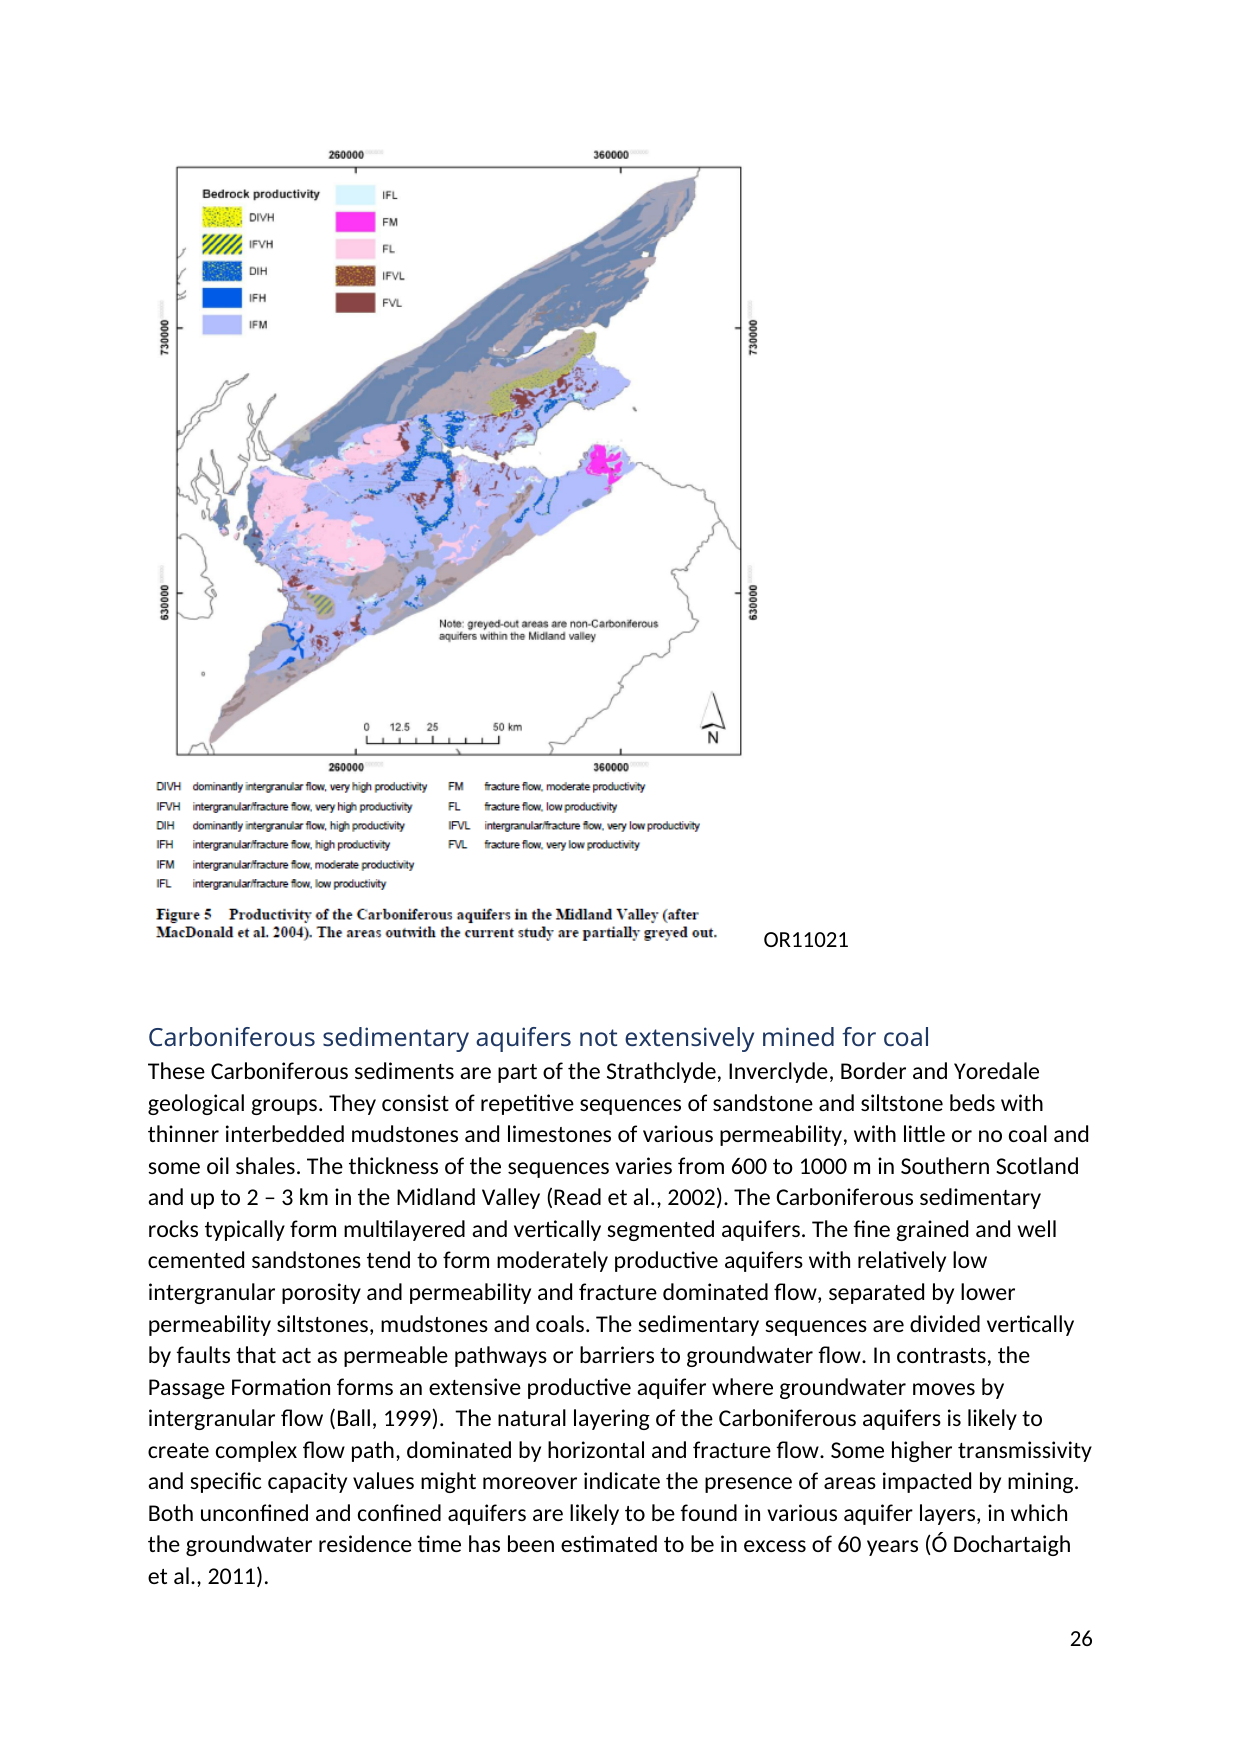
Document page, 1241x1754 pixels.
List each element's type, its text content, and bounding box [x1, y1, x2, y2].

subtitle Carboniferous sedimentary aquifers not extensively mined for coal [148, 1019, 1093, 1053]
text These Carboniferous sediments are part of the Strathclyde, Inverclyde, Border and Yoredale geological groups. They consist of repetitive sequences of sandstone and siltstone beds with thinner interbedded mudstones and limestones of various permeability, with little or no coal and some oil shales. The thickness of the sequences varies from 600 to 1000 m in Southern Scotland and up to 2 – 3 km in the Midland Valley (Read et al., 2002). The Carboniferous sedimentary rocks typically form multilayered and vertically segmented aquifers. The fine grained and well cemented sandstones tend to form moderately productive aquifers with relatively low intergranular porosity and permeability and fracture dominated flow, separated by lower permeability siltstones, mudstones and coals. The sedimentary sequences are divided vertically by faults that act as permeable pathways or barriers to groundwater flow. In contrasts, the Passage Formation forms an extensive productive aquifer where groundwater moves by intergranular flow (Ball, 1999). The natural layering of the Carboniferous aquifers is likely to create complex flow path, dominated by horizontal and fracture flow. Some higher transmissivity and specific capacity values might moreover indicate the presence of areas impacted by mining. Both unconfined and confined aquifers are likely to be found in various aquifer layers, in which the groundwater residence time has been estimated to be in excess of 60 years (Ó Dochartaigh et al., 2011). [148, 1056, 1093, 1590]
picture [147, 147, 764, 948]
